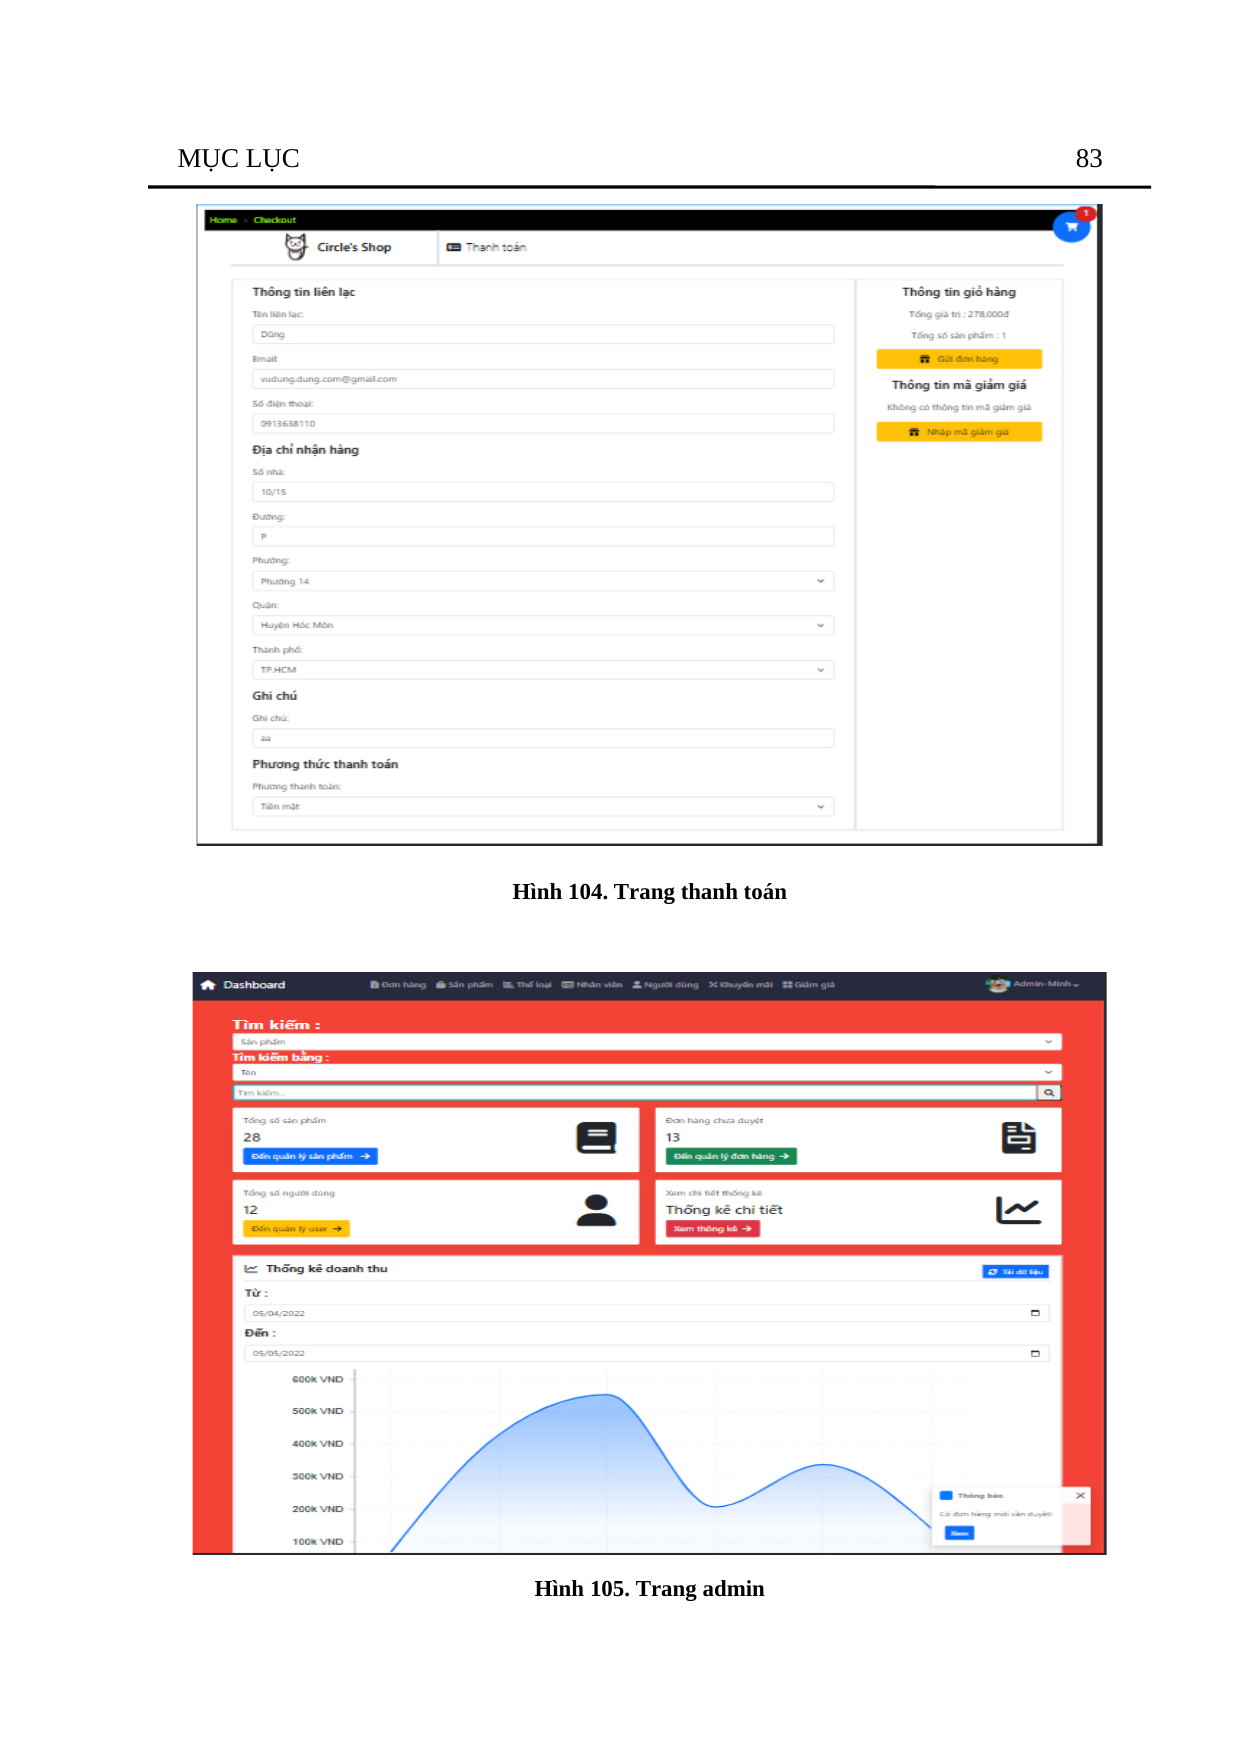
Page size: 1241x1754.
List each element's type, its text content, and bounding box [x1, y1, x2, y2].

picture [196, 204, 1103, 846]
picture [192, 972, 1107, 1555]
